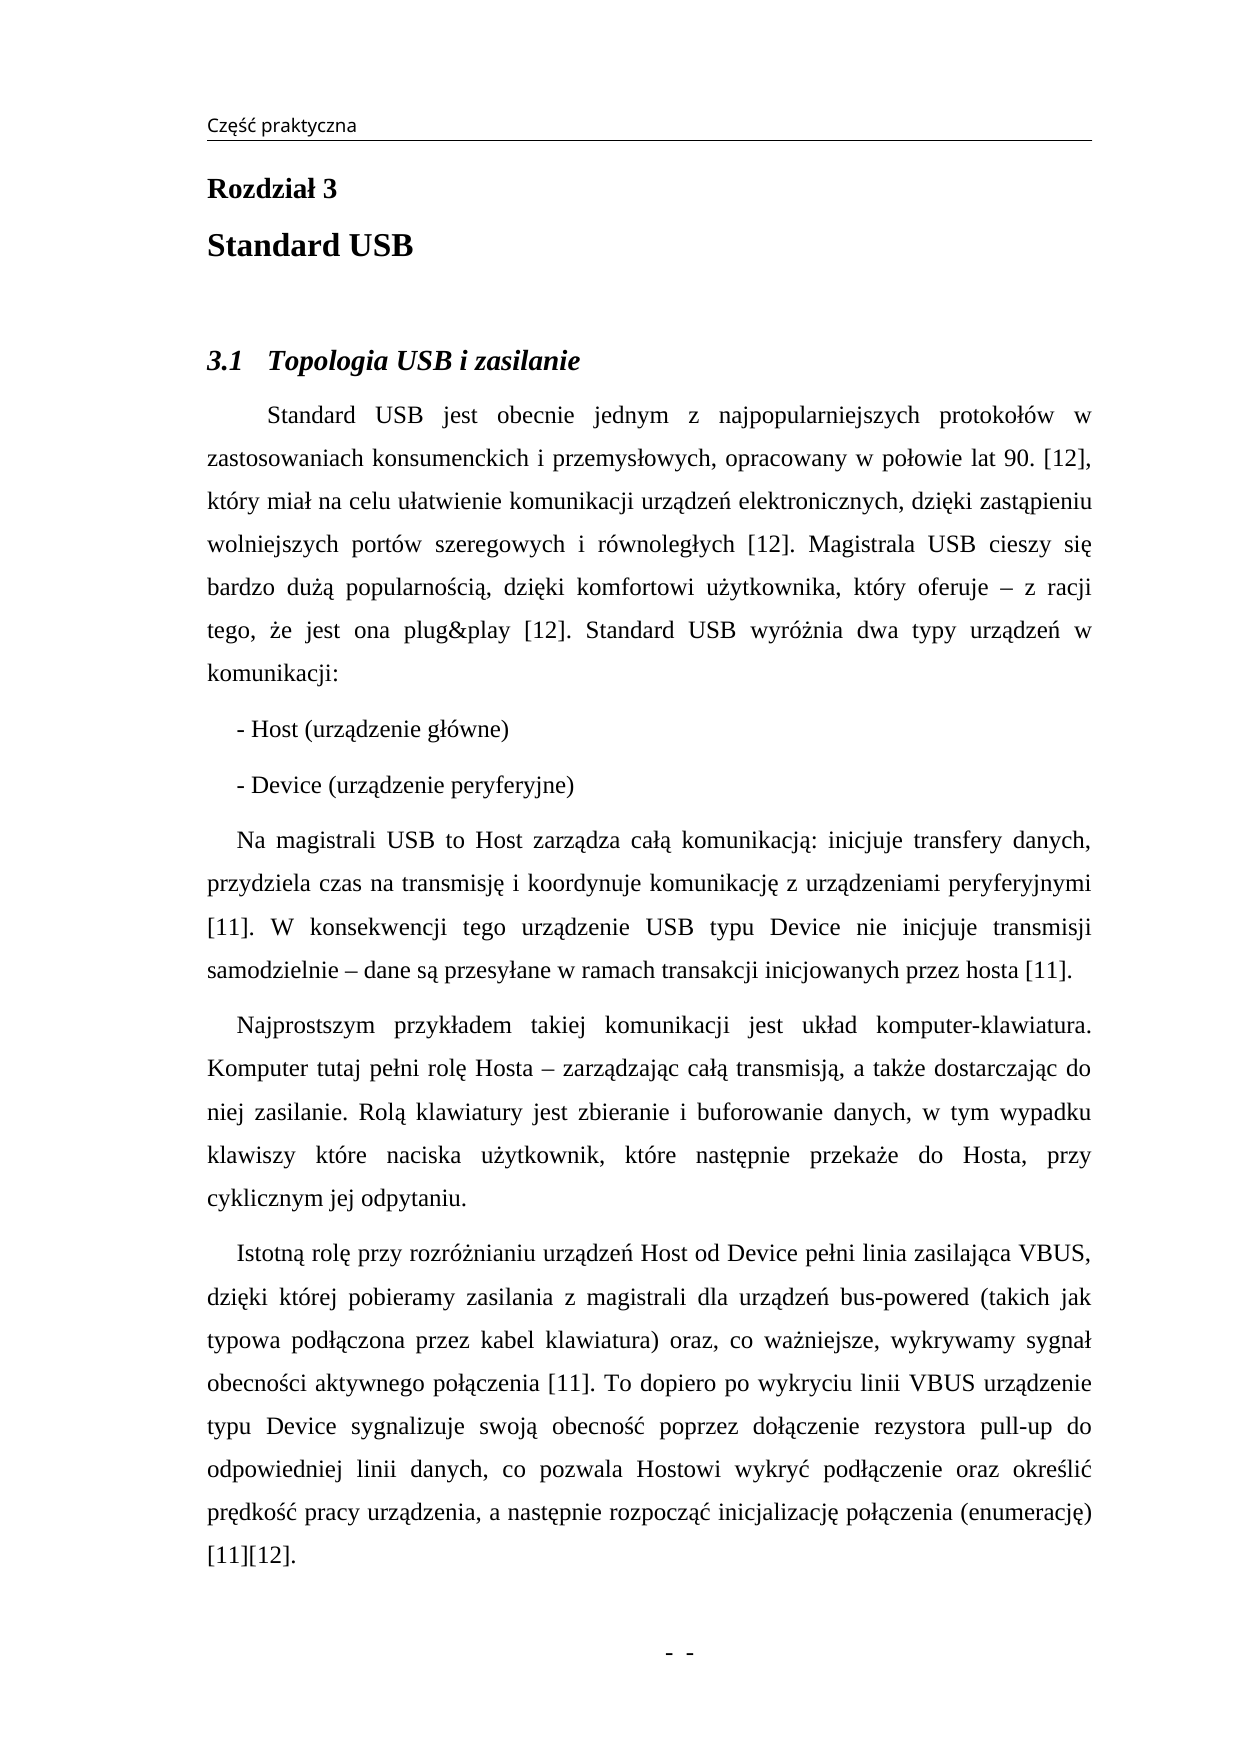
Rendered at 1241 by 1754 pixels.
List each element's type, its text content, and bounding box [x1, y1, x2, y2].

text - Device (urządzenie peryferyjne) [207, 770, 1092, 798]
text Najprostszym przykładem takiej komunikacji jest układ komputer-klawiatura. Komputer tutaj pełni rolę Hosta – zarządzając całą transmisją, a także dostarczając do niej zasilanie. Rolą klawiatury jest zbieranie i buforowanie danych, w tym wypadku klawiszy które naciska użytkownik, które następnie przekaże do Hosta, przy cyklicznym jej odpytaniu. [207, 1010, 1092, 1212]
text Na magistrali USB to Host zarządza całą komunikacją: inicjuje transfery danych, przydziela czas na transmisję i koordynuje komunikację z urządzeniami peryferyjnymi [11]. W konsekwencji tego urządzenie USB typu Device nie inicjuje transmisji samodzielnie – dane są przesyłane w ramach transakcji inicjowanych przez hosta [11]. [207, 825, 1092, 983]
subtitle Topologia USB i zasilanie [207, 343, 1092, 377]
subtitle Standard USB [207, 151, 1092, 268]
text Istotną rolę przy rozróżnianiu urządzeń Host od Device pełni linia zasilająca VBUS, dzięki której pobieramy zasilania z magistrali dla urządzeń bus-powered (takich jak typowa podłączona przez kabel klawiatura) oraz, co ważniejsze, wykrywamy sygnał obecności aktywnego połączenia [11]. To dopiero po wykryciu linii VBUS urządzenie typu Device sygnalizuje swoją obecność poprzez dołączenie rezystora pull-up do odpowiedniej linii danych, co pozwala Hostowi wykryć podłączenie oraz określić prędkość pracy urządzenia, a następnie rozpocząć inicjalizację połączenia (enumerację) [11][12]. [207, 1238, 1092, 1569]
text - Host (urządzenie główne) [207, 714, 1092, 743]
text Standard USB jest obecnie jednym z najpopularniejszych protokołów w zastosowaniach konsumenckich i przemysłowych, opracowany w połowie lat 90. [12], który miał na celu ułatwienie komunikacji urządzeń elektronicznych, dzięki zastąpieniu wolniejszych portów szeregowych i równoległych [12]. Magistrala USB cieszy się bardzo dużą popularnością, dzięki komfortowi użytkownika, który oferuje – z racji tego, że jest ona plug&play [12]. Standard USB wyróżnia dwa typy urządzeń w komunikacji: [207, 400, 1092, 687]
